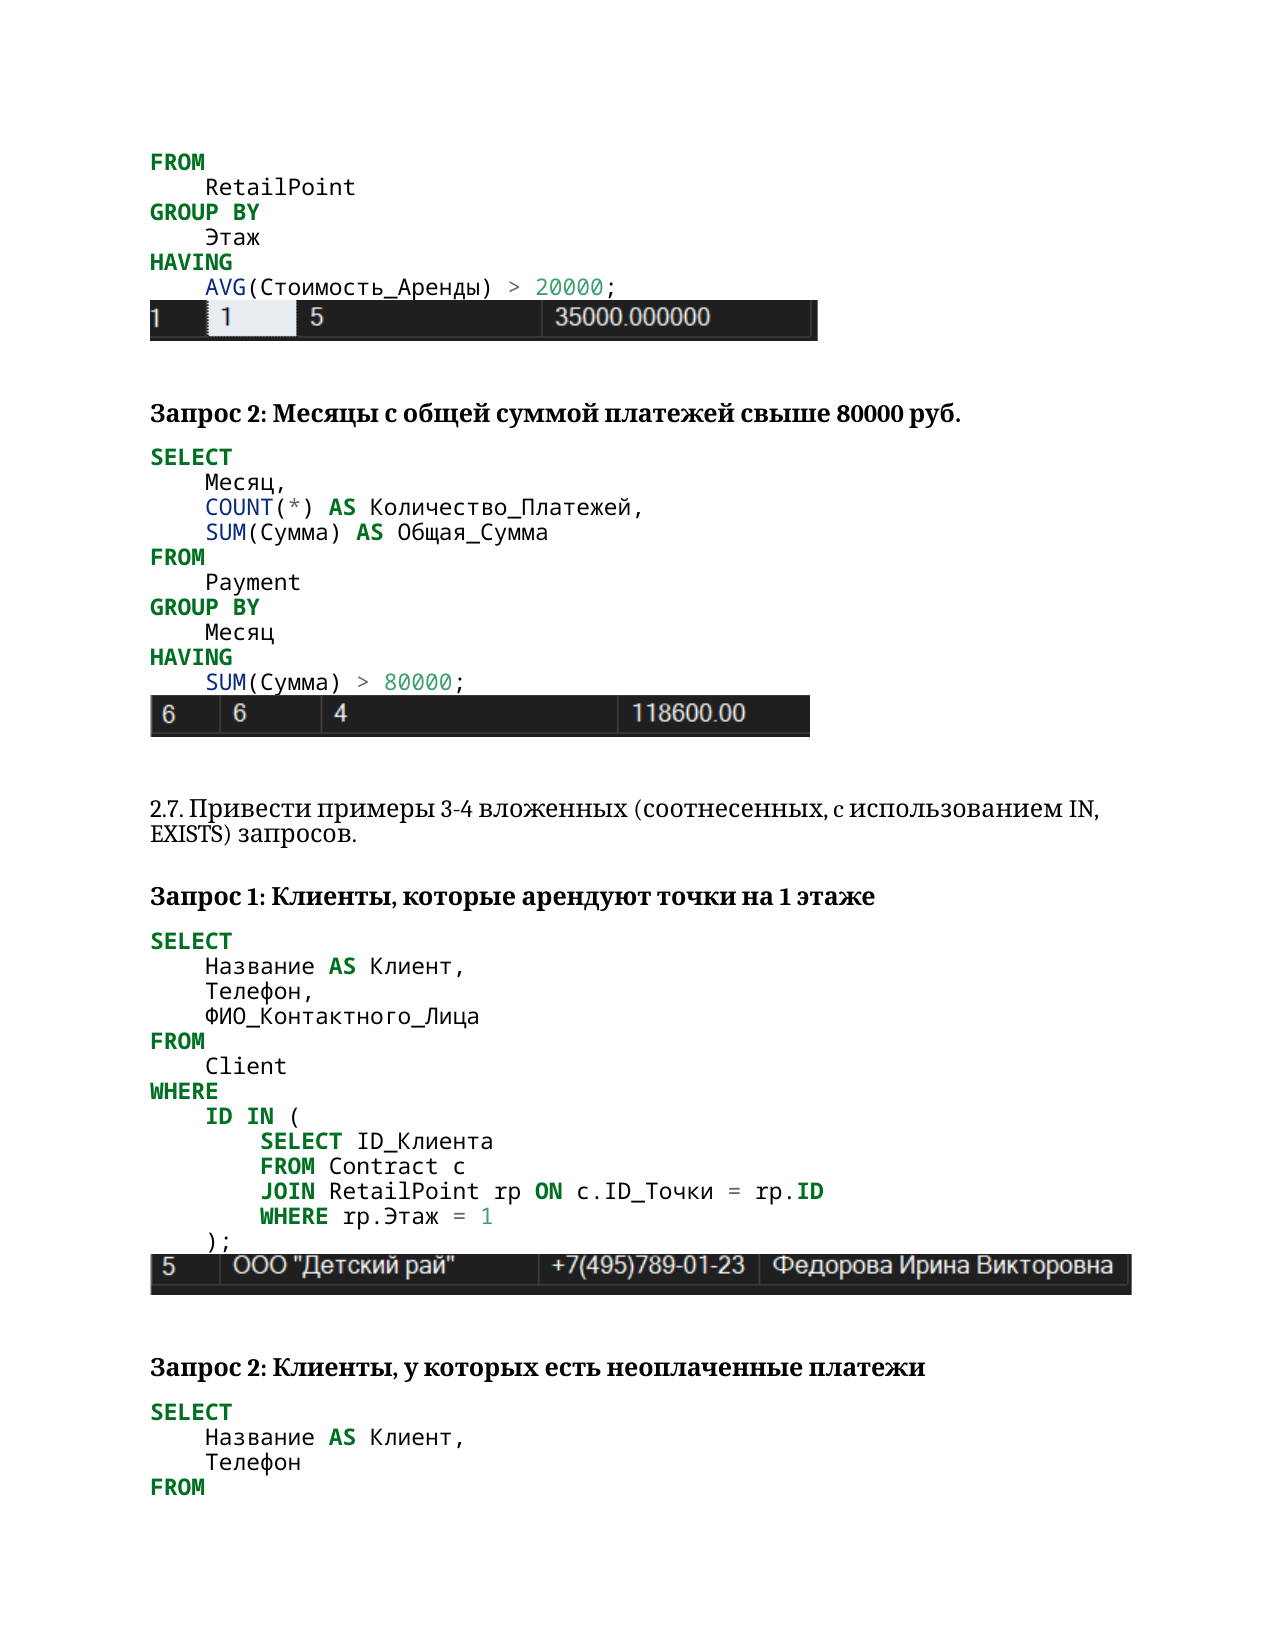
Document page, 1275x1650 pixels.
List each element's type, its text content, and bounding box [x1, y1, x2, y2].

text Запрос 1: Клиенты, которые арендуют точки на 1 этаже [150, 885, 1125, 910]
text SELECT Название AS Клиент, Телефон, ФИО_Контактного_Лица FROM Client WHERE ID IN ( SELECT ID_Клиента FROM Contract c JOIN RetailPoint rp ON c.ID_Точки = rp.ID WHERE rp.Этаж = 1 ); [150, 929, 1125, 1254]
text SELECT Месяц, COUNT(*) AS Количество_Платежей, SUM(Сумма) AS Общая_Сумма FROM Payment GROUP BY Месяц HAVING SUM(Сумма) > 80000; [150, 446, 1125, 696]
text 2.7. Привести примеры 3-4 вложенных (соотнесенных, c использованием IN, EXISTS) запросов. [150, 798, 1125, 848]
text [150, 1400, 1125, 1500]
text Запрос 2: Клиенты, у которых есть неоплаченные платежи [150, 1356, 1125, 1381]
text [150, 150, 1125, 300]
text Запрос 2: Месяцы с общей суммой платежей свыше 80000 руб. [150, 402, 1125, 427]
